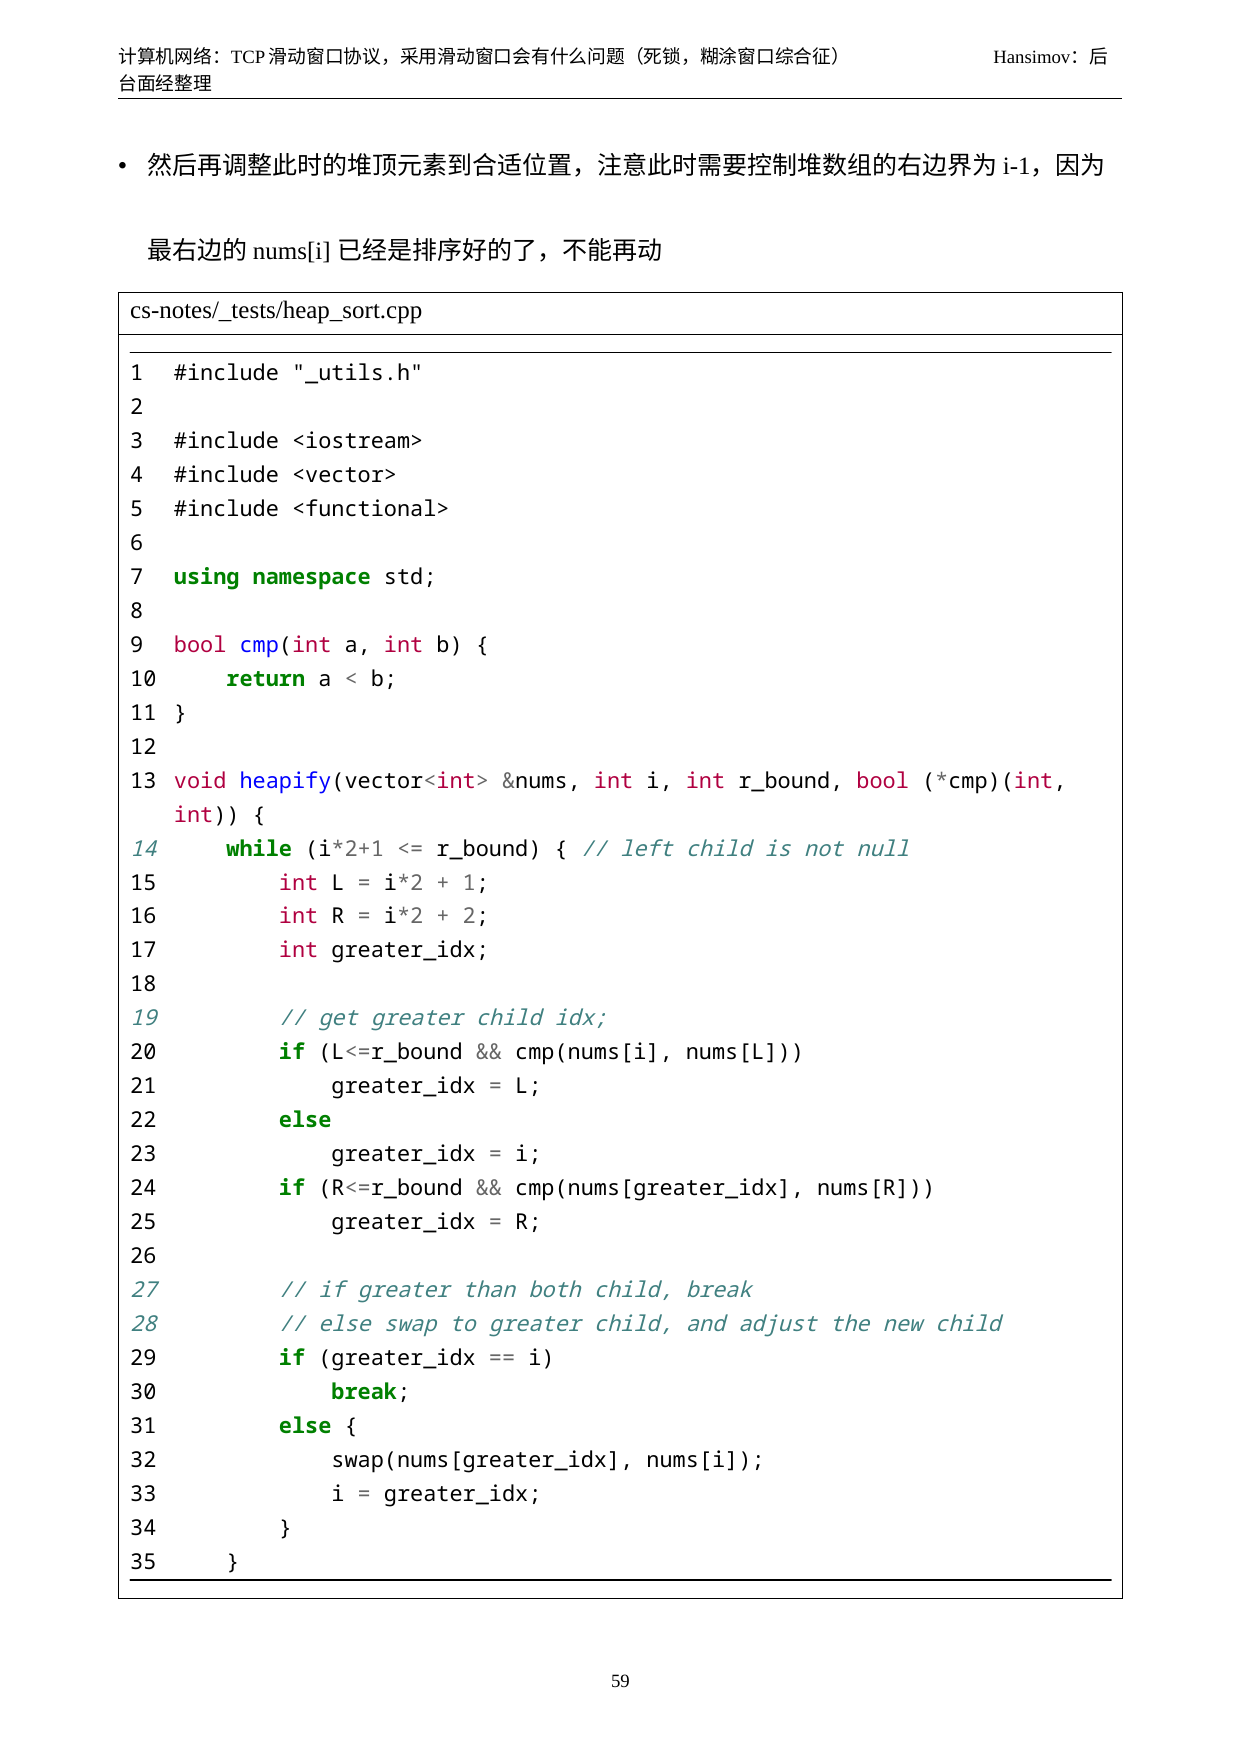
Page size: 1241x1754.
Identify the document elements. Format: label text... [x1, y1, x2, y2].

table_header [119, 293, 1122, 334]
text 然后再调整此时的堆顶元素到合适位置，注意此时需要控制堆数组的右边界为i-1，因为最右边的nums[i] 已经是排序好的了，不能再动 [118, 130, 1122, 283]
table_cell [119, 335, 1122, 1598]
